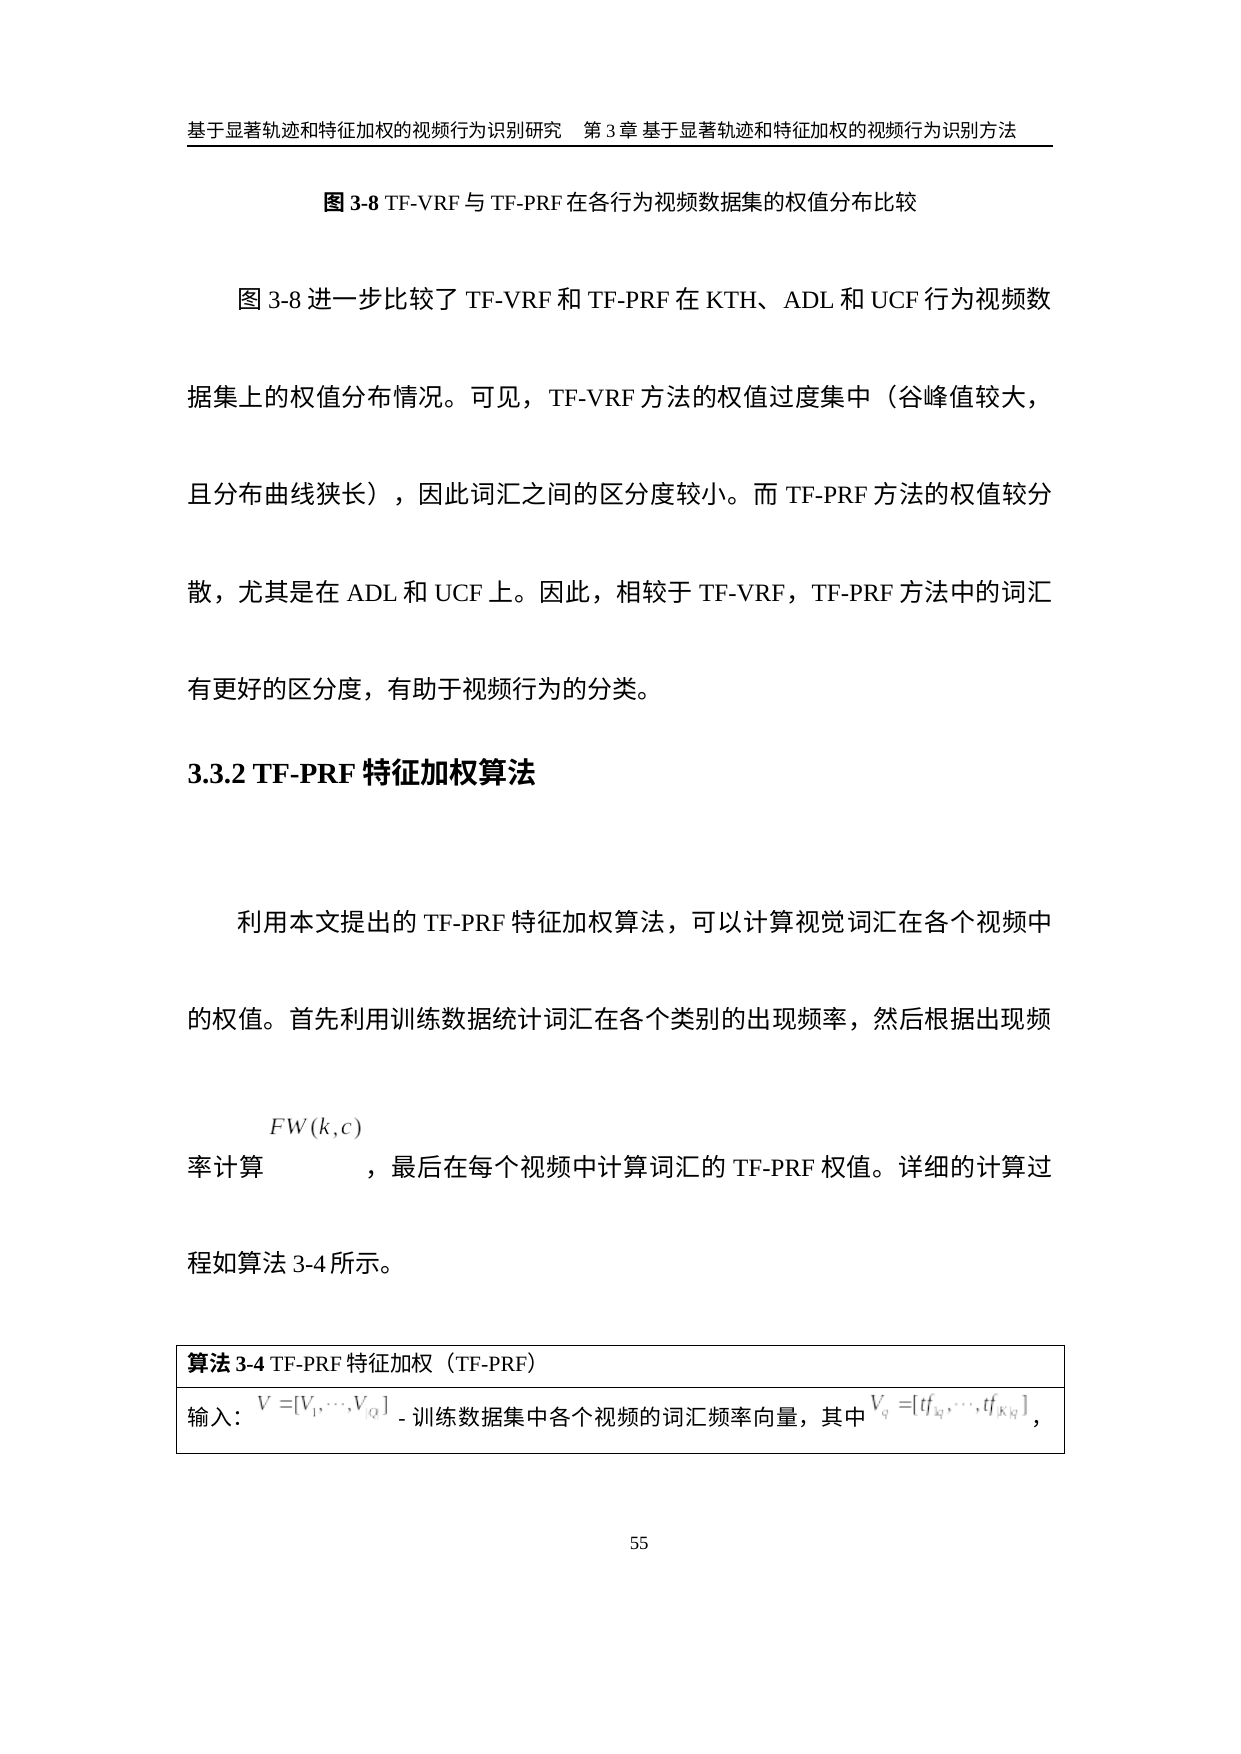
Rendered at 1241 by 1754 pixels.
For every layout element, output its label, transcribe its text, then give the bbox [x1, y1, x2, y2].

text 利用本文提出的TF-PRF特征加权算法，可以计算视觉词汇在各个视频中的权值。首先利用训练数据统计词汇在各个类别的出现频率，然后根据出现频率计算，最后在每个视频中计算词汇的TF-PRF权值。详细的计算过程如算法3-4所示。 [187, 888, 1053, 1294]
subtitle 3.3.2 TF-PRF特征加权算法 [187, 738, 1053, 803]
text 图3-8 TF-VRF与TF-PRF在各行为视频数据集的权值分布比较 [187, 184, 1053, 217]
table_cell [177, 1388, 1064, 1453]
table_header 算法3-4 TF-PRF特征加权（TF-PRF） [177, 1346, 1064, 1387]
text 图3-8进一步比较了TF-VRF和TF-PRF在KTH、ADL和UCF行为视频数据集上的权值分布情况。可见，TF-VRF方法的权值过度集中（谷峰值较大，且分布曲线狭长），因此词汇之间的区分度较小。而TF-PRF方法的权值较分散，尤其是在ADL和UCF上。因此，相较于TF-VRF，TF-PRF方法中的词汇有更好的区分度，有助于视频行为的分类。 [187, 265, 1053, 720]
